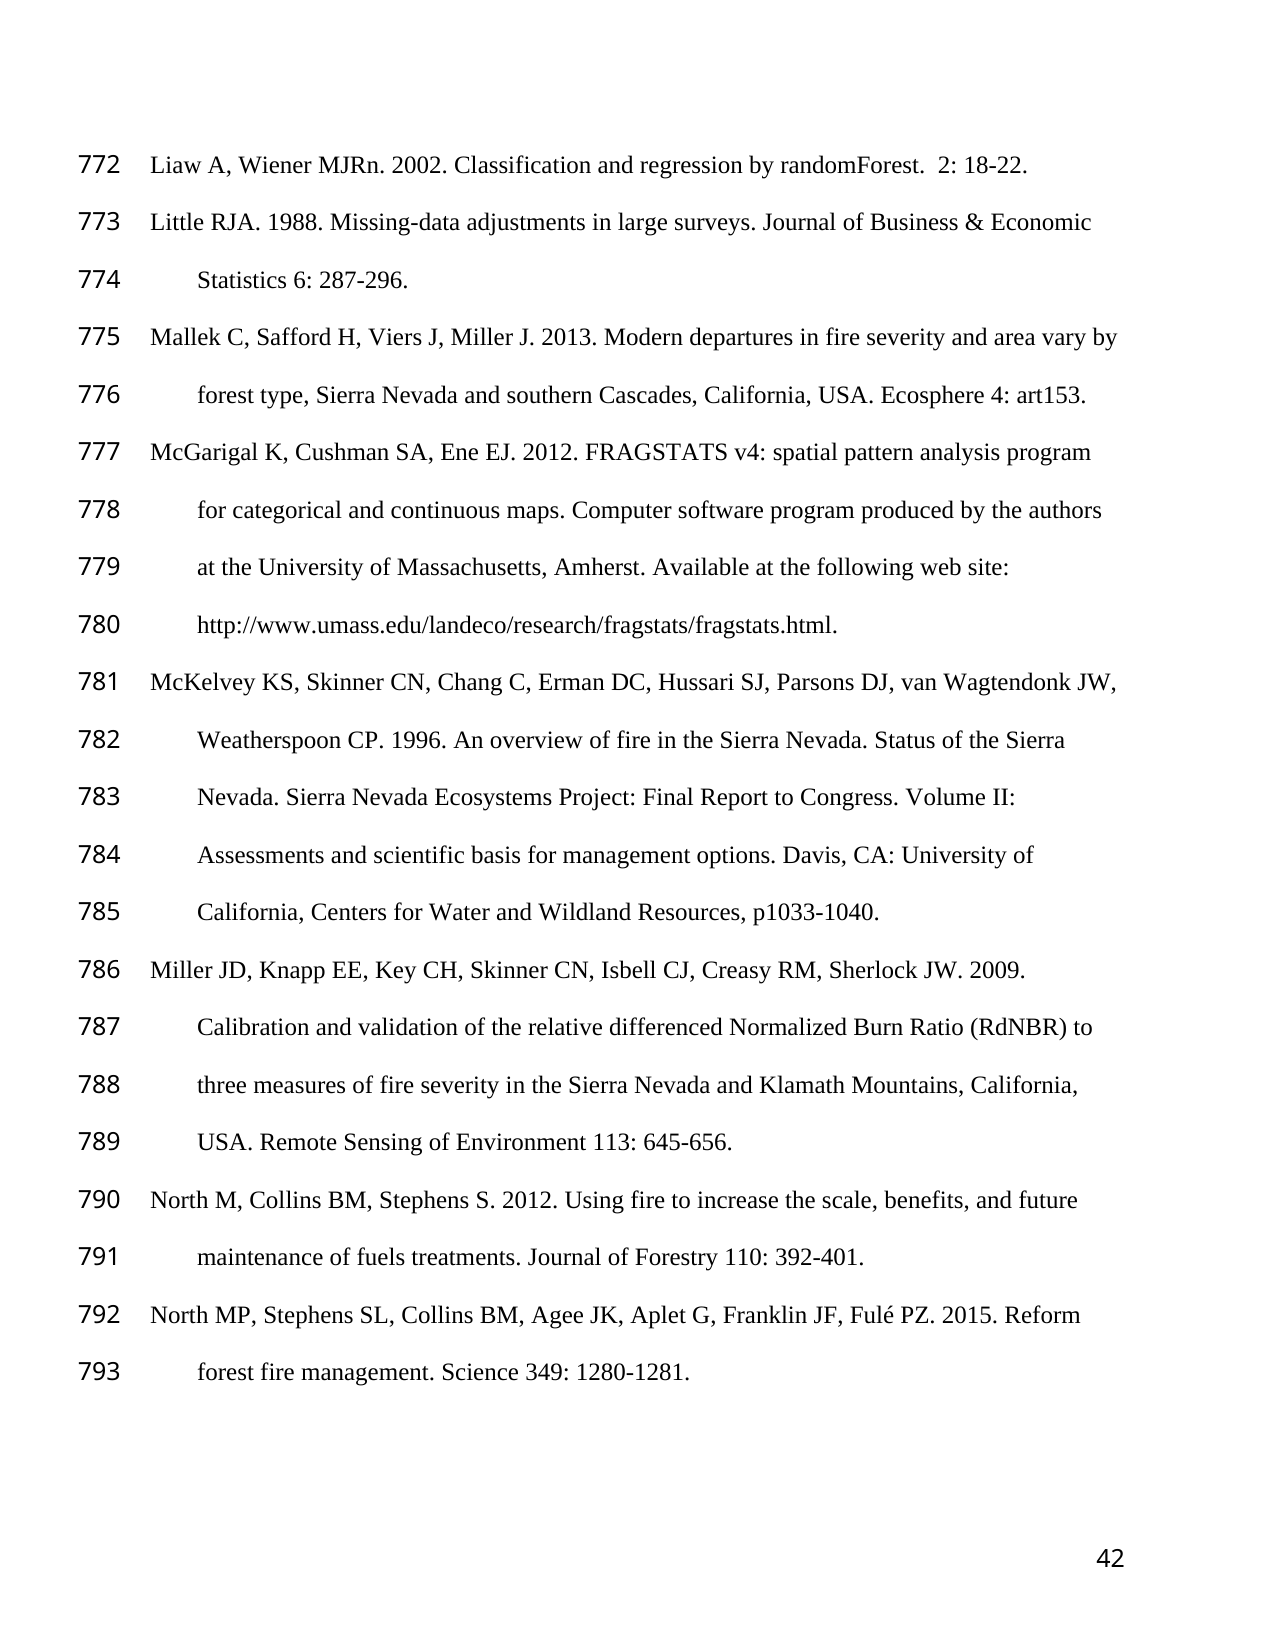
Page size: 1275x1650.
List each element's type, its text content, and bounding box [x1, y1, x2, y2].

text McKelvey KS, Skinner CN, Chang C, Erman DC, Hussari SJ, Parsons DJ, van Wagtendonk JW, Weatherspoon CP. 1996. An overview of fire in the Sierra Nevada. Status of the Sierra Nevada. Sierra Nevada Ecosystems Project: Final Report to Congress. Volume II: Assessments and scientific basis for management options. Davis, CA: University of California, Centers for Water and Wildland Resources, p1033-1040. [150, 667, 1125, 926]
text Liaw A, Wiener MJRn. 2002. Classification and regression by randomForest. 2: 18-22. [150, 150, 1125, 179]
text Mallek C, Safford H, Viers J, Miller J. 2013. Modern departures in fire severity and area vary by forest type, Sierra Nevada and southern Cascades, California, USA. Ecosphere 4: art153. [150, 322, 1125, 409]
text McGarigal K, Cushman SA, Ene EJ. 2012. FRAGSTATS v4: spatial pattern analysis program for categorical and continuous maps. Computer software program produced by the authors at the University of Massachusetts, Amherst. Available at the following web site: http://www.umass.edu/landeco/research/fragstats/fragstats.html. [150, 437, 1125, 639]
text North M, Collins BM, Stephens S. 2012. Using fire to increase the scale, benefits, and future maintenance of fuels treatments. Journal of Forestry 110: 392-401. [150, 1185, 1125, 1271]
text Miller JD, Knapp EE, Key CH, Skinner CN, Isbell CJ, Creasy RM, Sherlock JW. 2009. Calibration and validation of the relative differenced Normalized Burn Ratio (RdNBR) to three measures of fire severity in the Sierra Nevada and Klamath Mountains, California, USA. Remote Sensing of Environment 113: 645-656. [150, 955, 1125, 1156]
text Little RJA. 1988. Missing-data adjustments in large surveys. Journal of Business & Economic Statistics 6: 287-296. [150, 207, 1125, 294]
text North MP, Stephens SL, Collins BM, Agee JK, Aplet G, Franklin JF, Fulé PZ. 2015. Reform forest fire management. Science 349: 1280-1281. [150, 1300, 1125, 1386]
